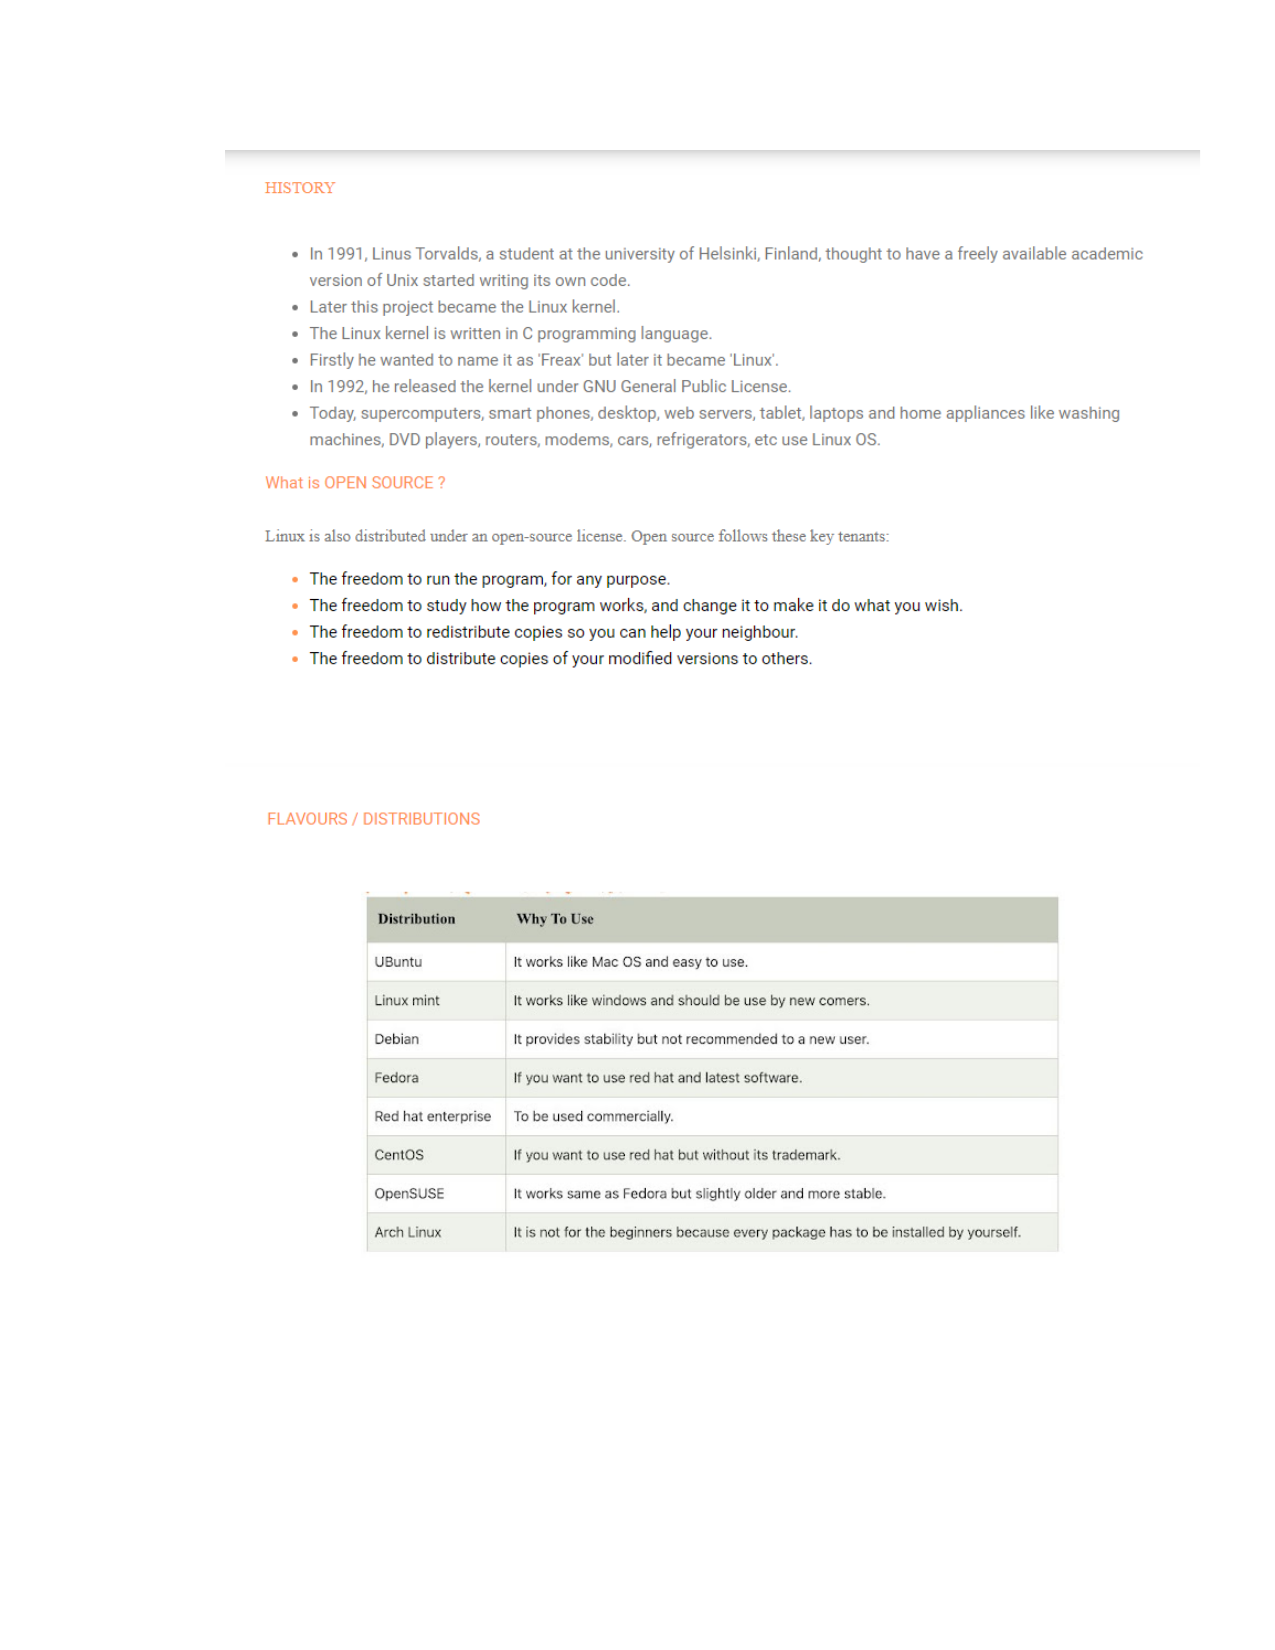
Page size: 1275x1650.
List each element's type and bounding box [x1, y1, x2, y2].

picture [225, 150, 1200, 735]
picture [225, 763, 1200, 1296]
